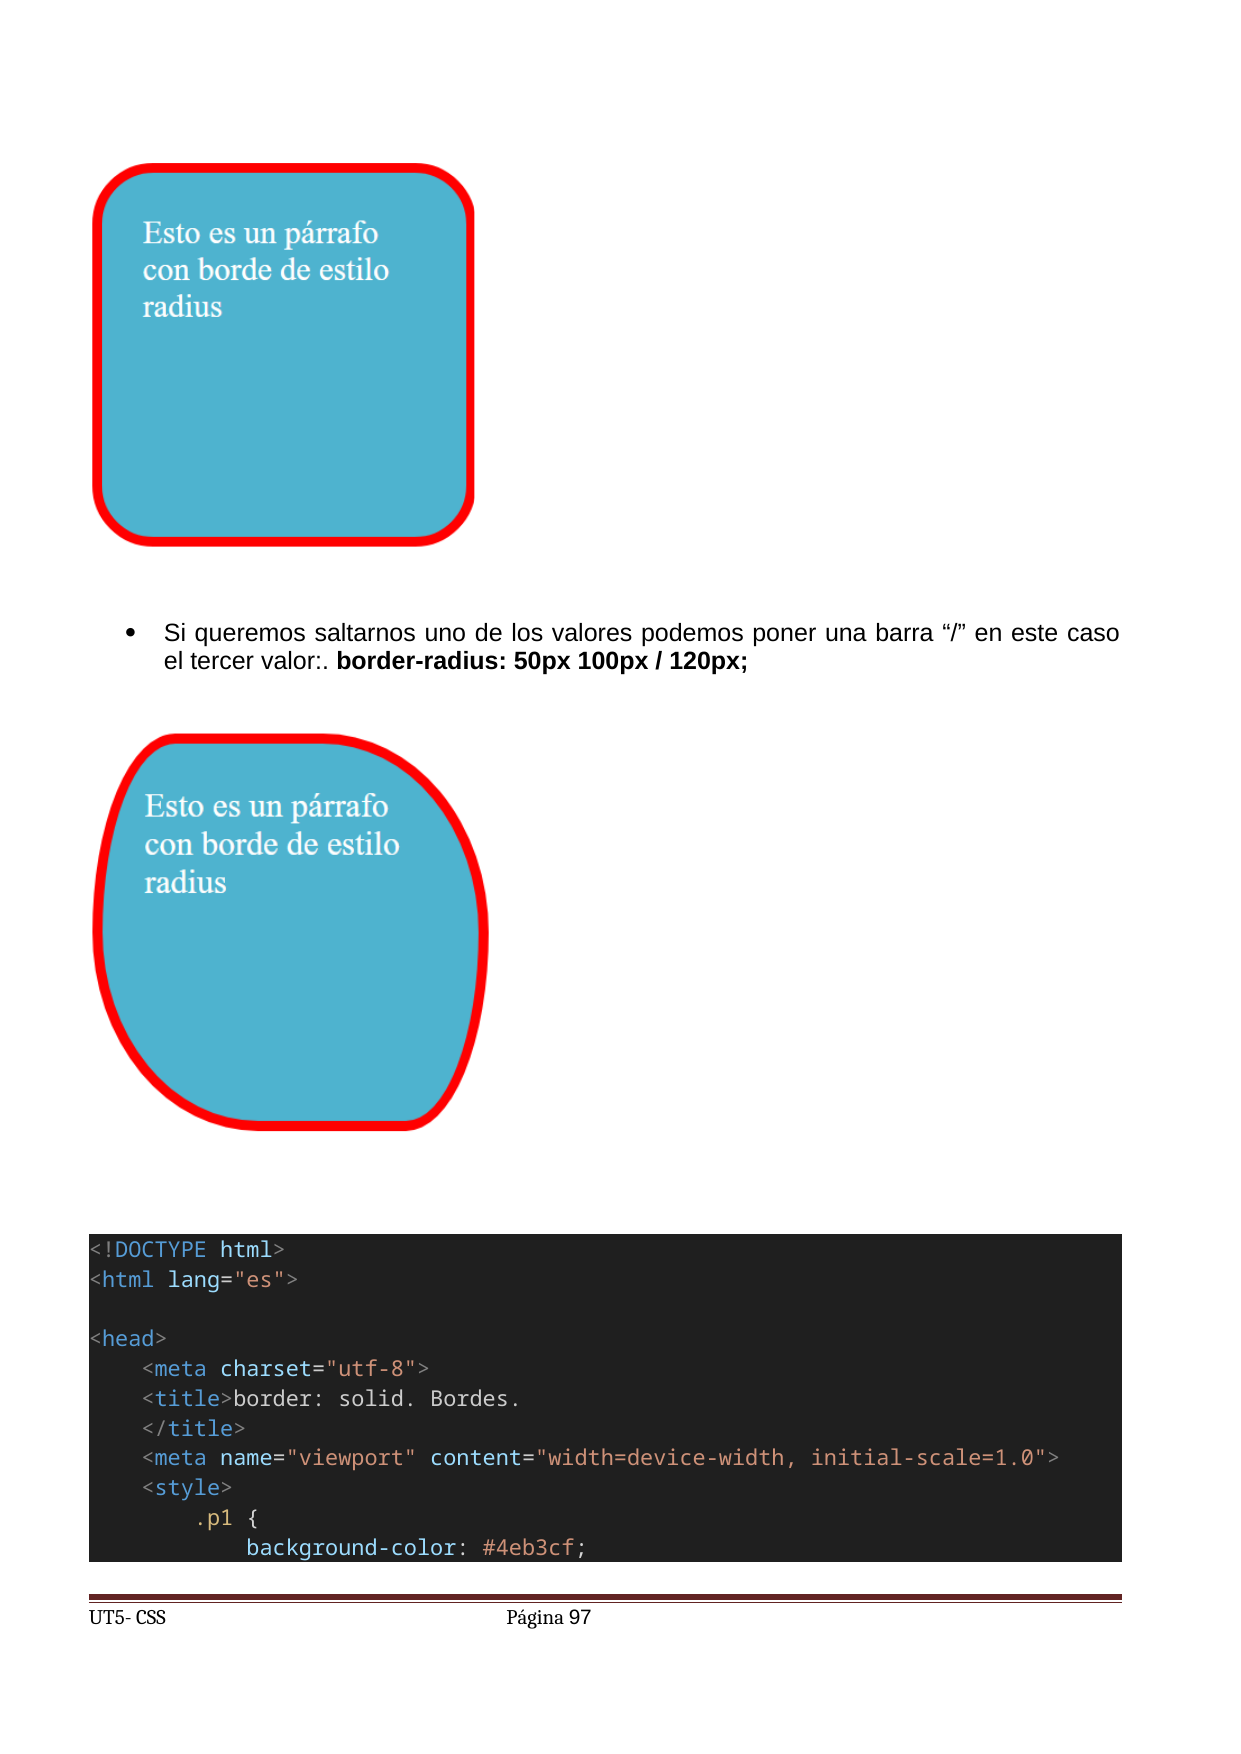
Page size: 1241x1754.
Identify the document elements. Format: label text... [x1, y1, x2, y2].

text .p1 { [89, 1502, 1122, 1532]
text <!DOCTYPE html> [89, 1234, 1122, 1264]
picture [88, 150, 475, 564]
text <meta name="viewport" content="width=device-width, initial-scale=1.0"> [89, 1442, 1122, 1472]
text <html lang="es"> [89, 1264, 1122, 1293]
text <title>border: solid. Bordes. [89, 1383, 1122, 1413]
text background-color: #4eb3cf; [89, 1532, 1122, 1562]
text <head> [89, 1323, 1122, 1353]
list Si queremos saltarnos uno de los valores podemos poner una barra “/” en este caso el tercer valor:. border-radius: 50px 100px / 120px; [126, 617, 1122, 675]
text <meta charset="utf-8"> [89, 1353, 1122, 1383]
text </title> [89, 1413, 1122, 1442]
text <style> [89, 1472, 1122, 1502]
picture [88, 728, 491, 1139]
